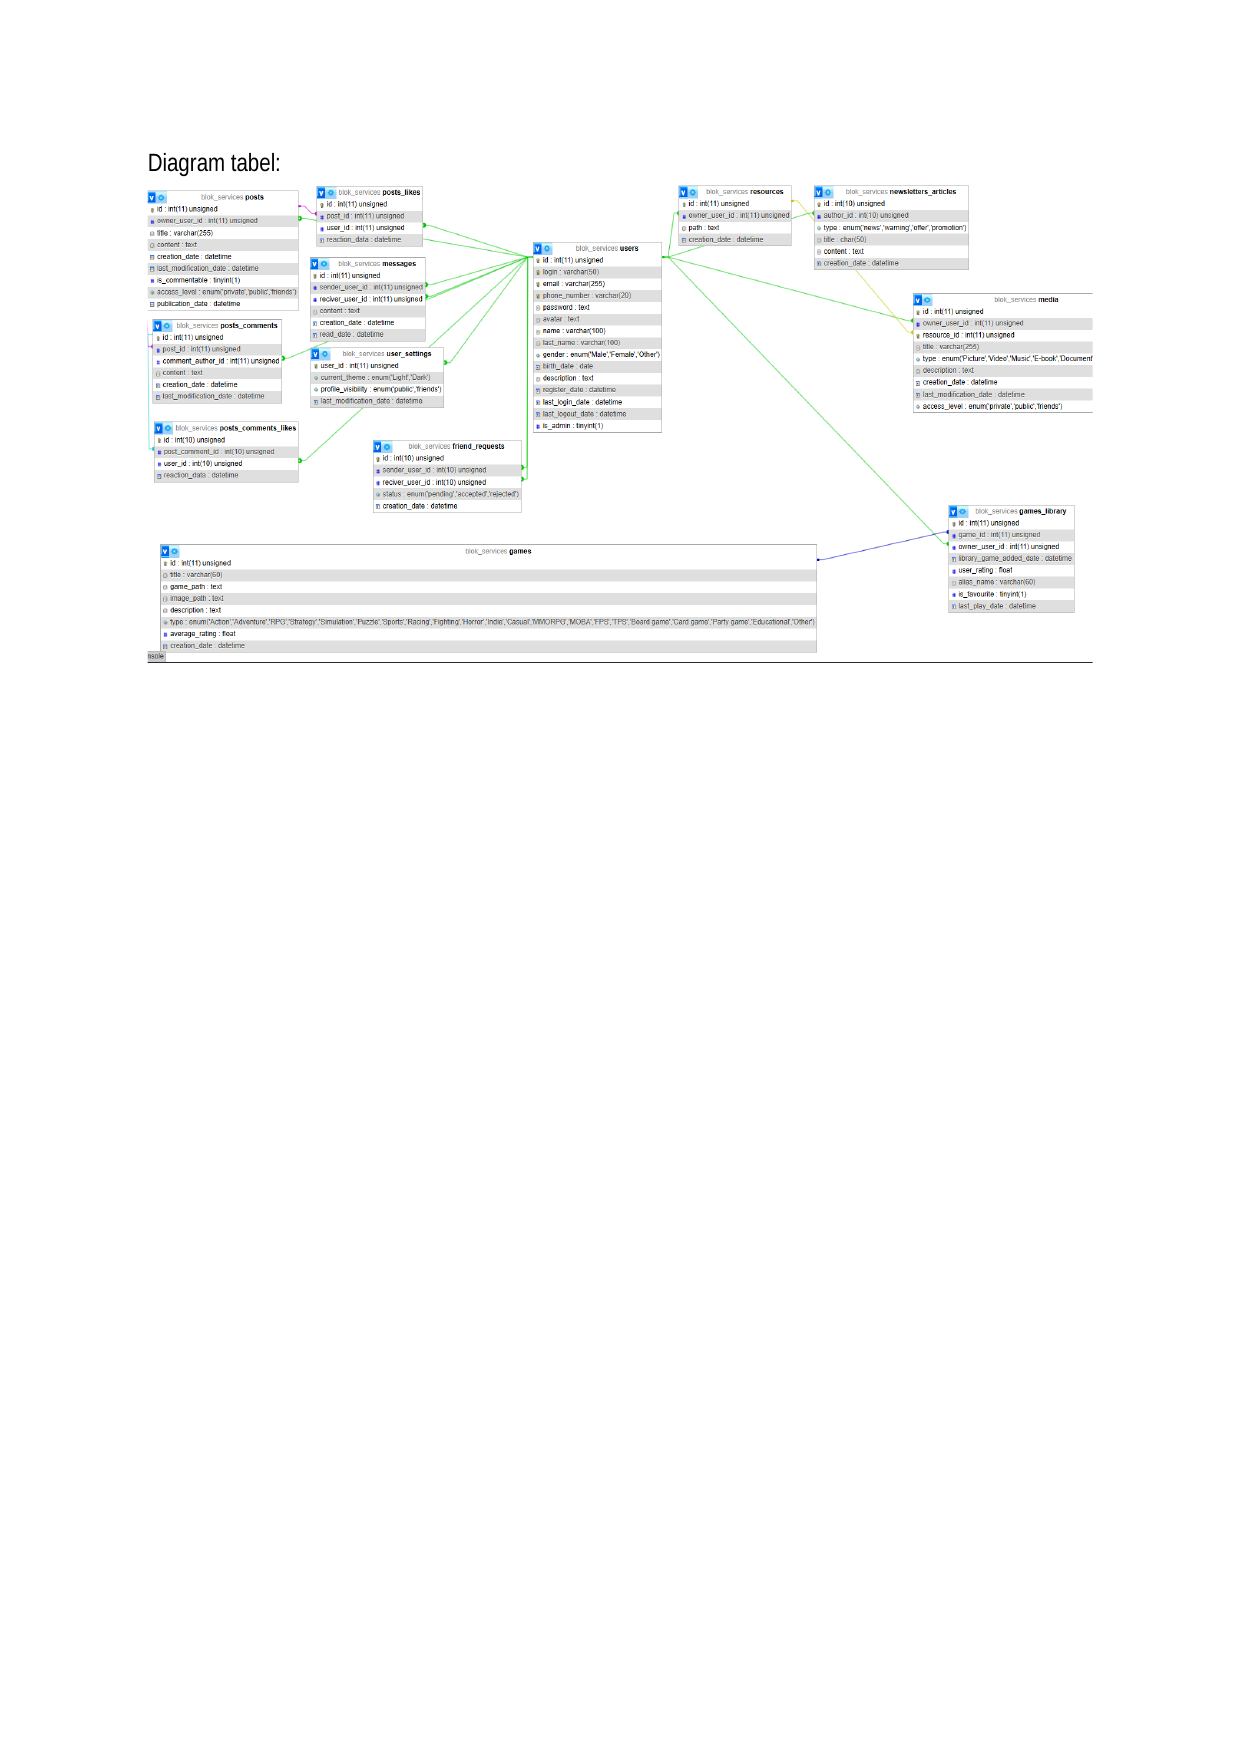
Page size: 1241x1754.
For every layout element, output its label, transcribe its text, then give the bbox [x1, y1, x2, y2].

text Diagram tabel: [148, 148, 1093, 178]
picture [147, 178, 1093, 663]
